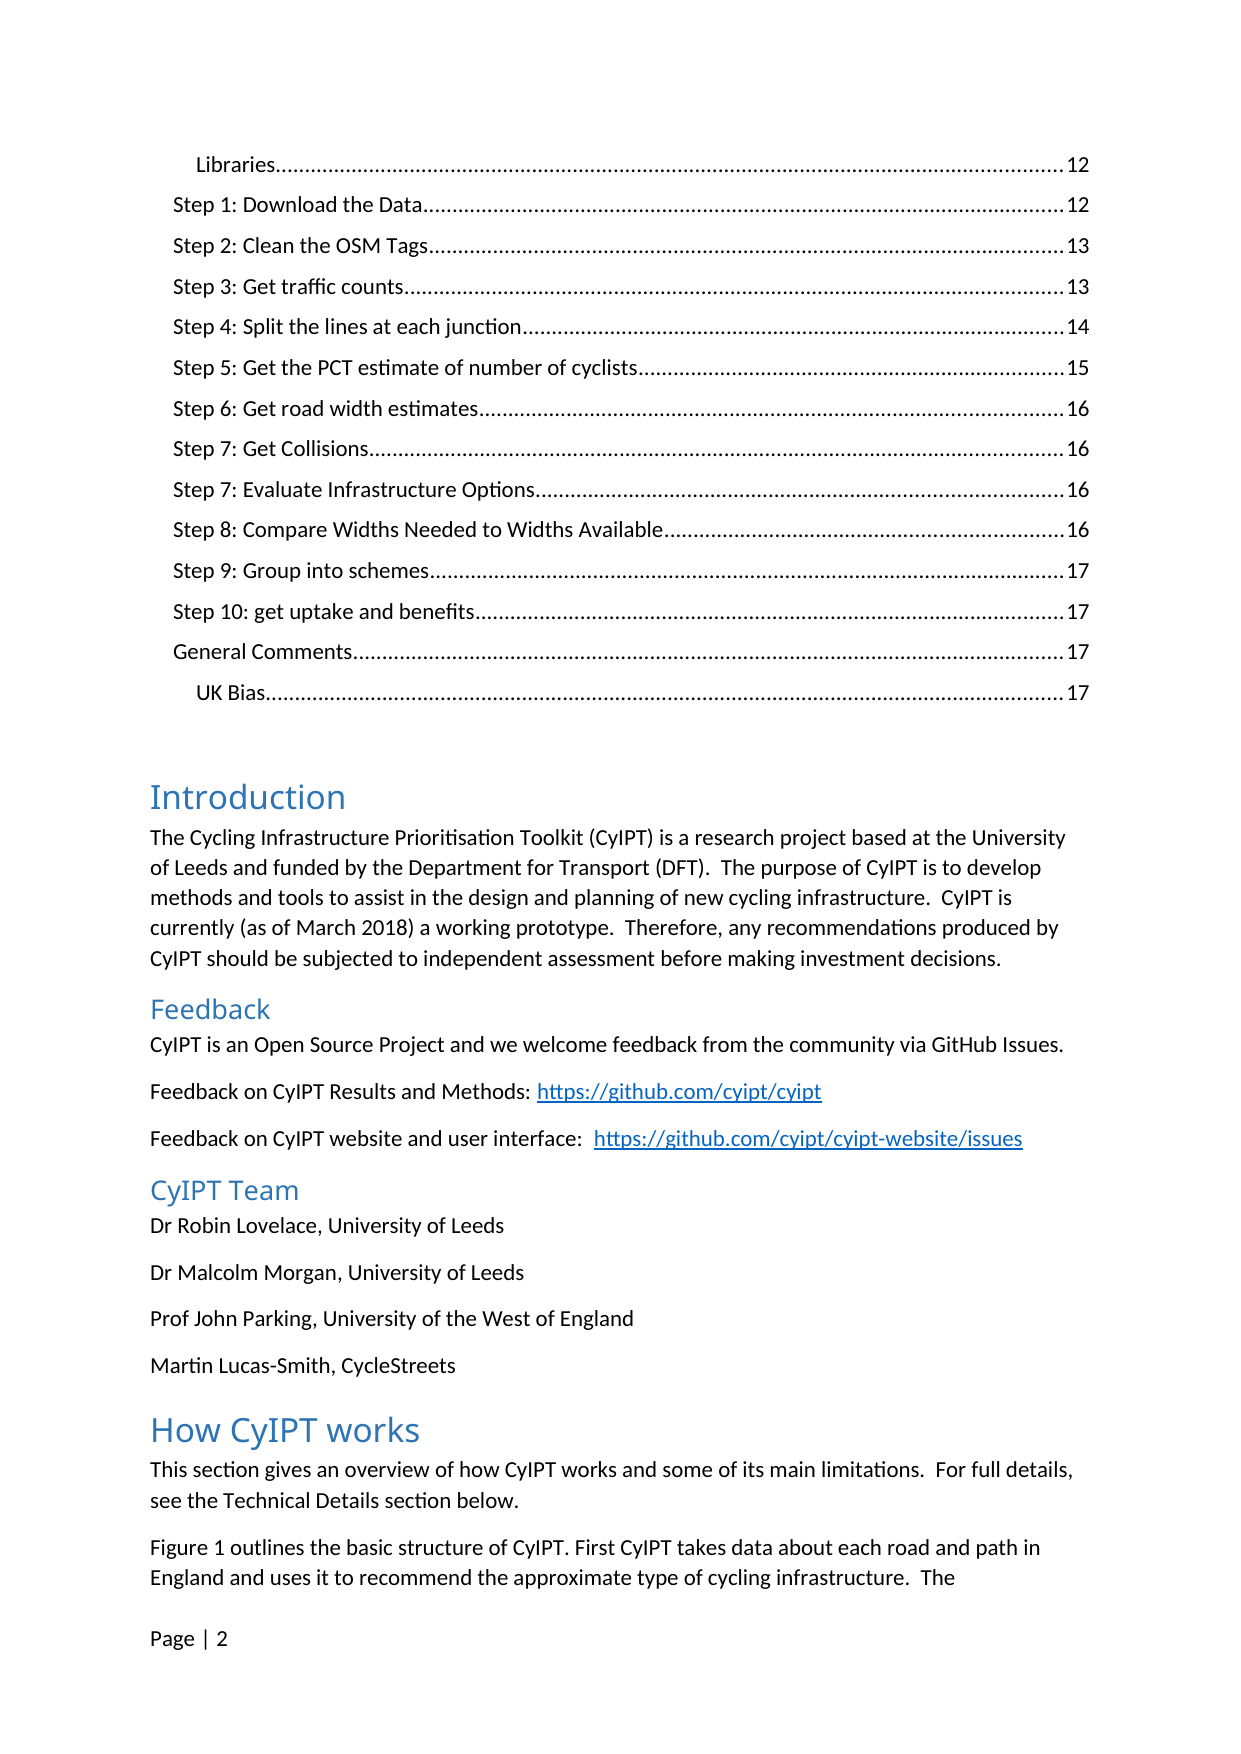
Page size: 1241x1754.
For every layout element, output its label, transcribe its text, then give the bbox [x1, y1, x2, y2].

text Martin Lucas-Smith, CycleStreets [150, 1351, 1090, 1379]
text Feedback on CyIPT website and user interface: https://github.com/cyipt/cyipt-website/issues [150, 1124, 1090, 1152]
text CyIPT is an Open Source Project and we welcome feedback from the community via GitHub Issues. [150, 1030, 1090, 1058]
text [150, 1533, 1090, 1591]
subtitle CyIPT Team [150, 1171, 1090, 1208]
subtitle Introduction [150, 774, 1090, 819]
text The Cycling Infrastructure Prioritisation Toolkit (CyIPT) is a research project based at the University of Leeds and funded by the Department for Transport (DFT). The purpose of CyIPT is to develop methods and tools to assist in the design and planning of new cycling infrastructure. CyIPT is currently (as of March 2018) a working prototype. Therefore, any recommendations produced by CyIPT should be subjected to independent assessment before making investment decisions. [150, 823, 1090, 972]
text This section gives an overview of how CyIPT works and some of its main limitations. For full details, see the Technical Details section below. [150, 1456, 1090, 1514]
text Dr Malcolm Morgan, University of Leeds [150, 1258, 1090, 1286]
text Prof John Parking, University of the West of England [150, 1304, 1090, 1333]
text Feedback on CyIPT Results and Methods: https://github.com/cyipt/cyipt [150, 1077, 1090, 1105]
subtitle Feedback [150, 991, 1090, 1027]
subtitle How CyIPT works [150, 1407, 1090, 1452]
text Dr Robin Lovelace, University of Leeds [150, 1211, 1090, 1239]
